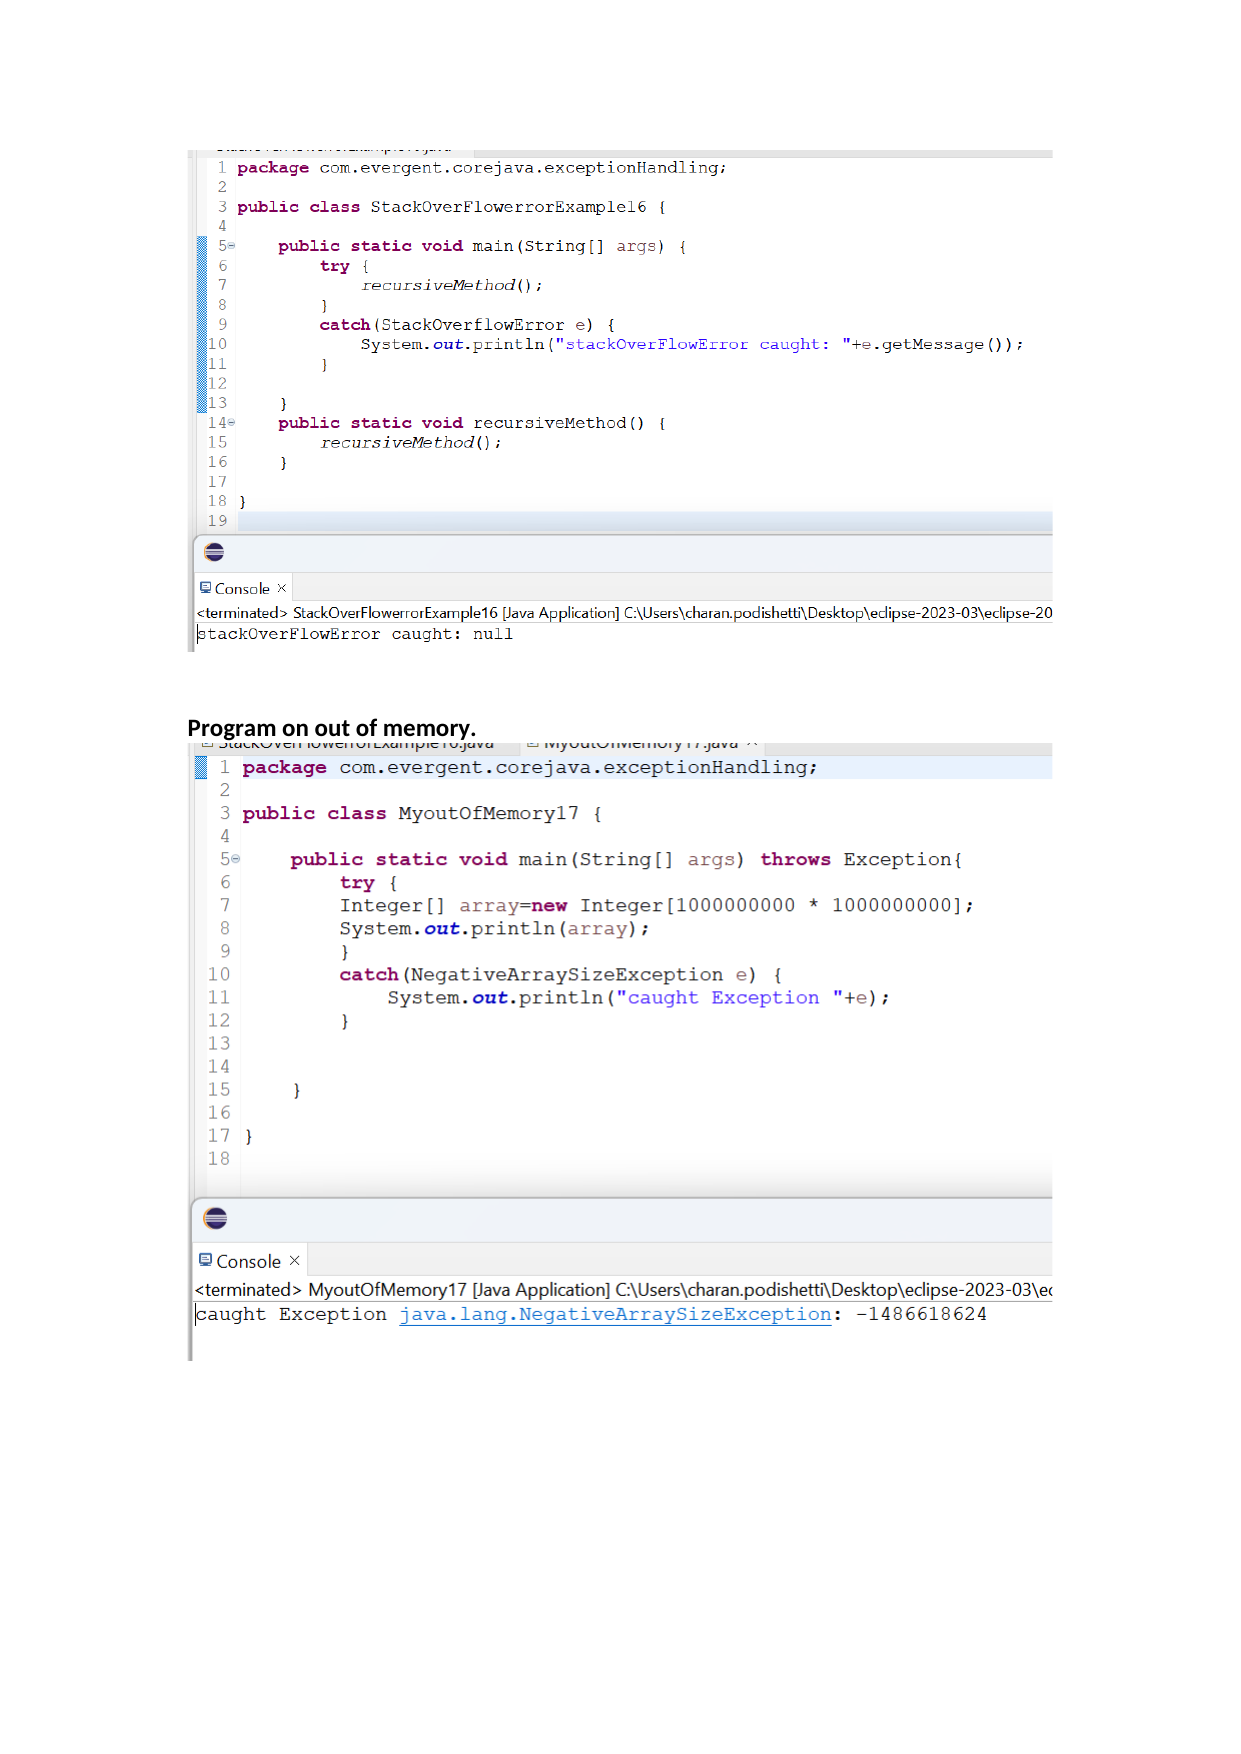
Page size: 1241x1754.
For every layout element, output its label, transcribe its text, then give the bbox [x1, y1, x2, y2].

picture [187, 743, 1053, 1361]
text Program on out of memory. [187, 713, 1053, 743]
picture [187, 150, 1053, 652]
